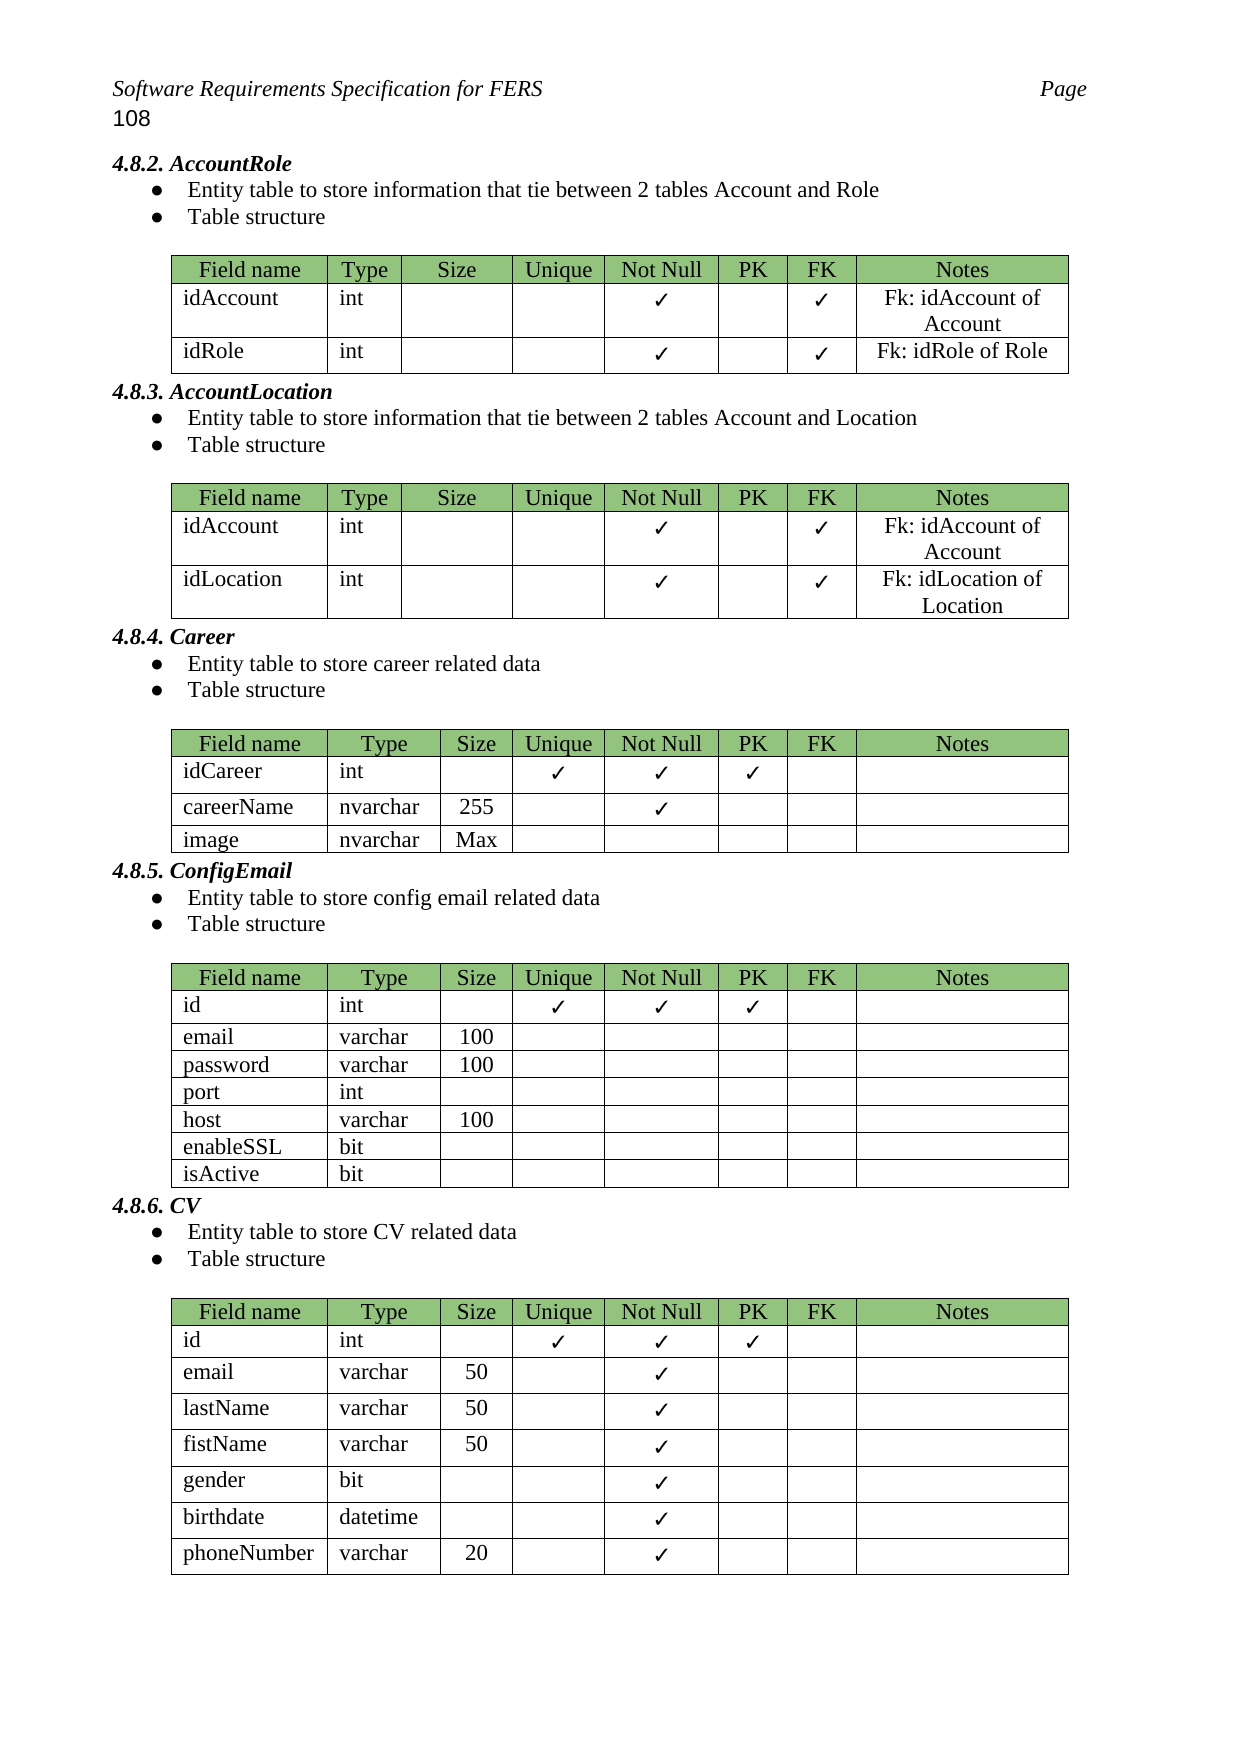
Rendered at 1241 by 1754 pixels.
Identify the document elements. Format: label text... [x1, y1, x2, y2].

subtitle 4.8.5. ConfigEmail [112, 857, 1128, 884]
table_cell 100 [441, 1051, 512, 1077]
table_cell varchar [328, 1024, 440, 1050]
table_cell [513, 1358, 604, 1393]
table_cell [857, 1503, 1068, 1538]
table_header Type [328, 256, 401, 283]
table_header Type [328, 484, 401, 511]
table_cell varchar [328, 1394, 440, 1429]
table_cell isActive [172, 1160, 327, 1187]
table_cell [788, 1133, 856, 1159]
table_cell [788, 1394, 856, 1429]
table_header Not Null [605, 256, 718, 283]
table_cell ✓ [788, 284, 856, 337]
table_cell int [328, 566, 401, 618]
table_header FK [788, 1299, 856, 1325]
table_cell [513, 1430, 604, 1466]
table_header FK [788, 964, 856, 990]
table_cell [857, 1430, 1068, 1466]
table_header Notes [857, 484, 1068, 511]
table_cell bit [328, 1133, 440, 1159]
table_cell [788, 1430, 856, 1466]
list Entity table to store information that tie between 2 tables Account and Role [150, 176, 1128, 203]
table_cell bit [328, 1467, 440, 1502]
table_header Notes [857, 730, 1068, 756]
table_cell varchar [328, 1051, 440, 1077]
table_cell [857, 1106, 1068, 1132]
table_cell [402, 512, 512, 564]
table_cell [719, 1024, 787, 1050]
table_cell varchar [328, 1106, 440, 1132]
table_cell [788, 991, 856, 1022]
table_header PK [719, 484, 787, 511]
list Table structure [150, 1245, 1128, 1271]
table_cell [788, 1106, 856, 1132]
table_cell ✓ [605, 1358, 718, 1393]
table_cell [605, 1051, 718, 1077]
table_cell [788, 1467, 856, 1502]
table_cell [605, 1078, 718, 1104]
table_header Unique [513, 730, 604, 756]
table_cell [513, 794, 604, 825]
table_cell [788, 794, 856, 825]
table_cell [719, 512, 787, 564]
table_cell email [172, 1358, 327, 1393]
list Entity table to store CV related data [150, 1218, 1128, 1245]
table_cell [719, 1539, 787, 1574]
table_header Unique [513, 964, 604, 990]
table_cell [719, 826, 787, 852]
table_cell ✓ [605, 991, 718, 1022]
table_header PK [719, 256, 787, 283]
table_cell int [328, 757, 440, 792]
table_cell ✓ [513, 1326, 604, 1357]
table_cell careerName [172, 794, 327, 825]
table_cell datetime [328, 1503, 440, 1538]
table_cell [441, 1133, 512, 1159]
table_cell lastName [172, 1394, 327, 1429]
table_cell [788, 1503, 856, 1538]
table_cell [719, 1394, 787, 1429]
table_header Size [402, 256, 512, 283]
table_cell [513, 512, 604, 564]
table_cell [788, 1539, 856, 1574]
table_cell 50 [441, 1358, 512, 1393]
table_cell [857, 1326, 1068, 1357]
table_cell [441, 1078, 512, 1104]
table_cell Fk: idAccount of Account [857, 512, 1068, 564]
table_cell [441, 1326, 512, 1357]
table_header Unique [513, 256, 604, 283]
table_cell ✓ [719, 1326, 787, 1357]
table_cell [605, 826, 718, 852]
table_cell ✓ [788, 338, 856, 373]
table_cell ✓ [788, 566, 856, 618]
subtitle 4.8.4. Career [112, 623, 1128, 650]
table_cell [857, 1133, 1068, 1159]
table_cell nvarchar [328, 826, 440, 852]
table_header Unique [513, 1299, 604, 1325]
subtitle 4.8.6. CV [112, 1192, 1128, 1218]
table_header Size [441, 1299, 512, 1325]
table_cell [719, 1467, 787, 1502]
table_cell [441, 1160, 512, 1187]
table_cell ✓ [605, 284, 718, 337]
table_cell [719, 1133, 787, 1159]
table_cell ✓ [605, 1394, 718, 1429]
table_cell id [172, 1326, 327, 1357]
table_cell birthdate [172, 1503, 327, 1538]
table_cell Max [441, 826, 512, 852]
table_cell 50 [441, 1430, 512, 1466]
table_header PK [719, 1299, 787, 1325]
table_cell ✓ [605, 512, 718, 564]
table_header Field name [172, 730, 327, 756]
table_cell [788, 1326, 856, 1357]
table_cell enableSSL [172, 1133, 327, 1159]
table_cell [441, 1503, 512, 1538]
table_header FK [788, 730, 856, 756]
table_header Not Null [605, 1299, 718, 1325]
table_cell [719, 566, 787, 618]
table_header Field name [172, 256, 327, 283]
list Table structure [150, 431, 1128, 457]
table_header Not Null [605, 484, 718, 511]
table_cell [719, 1051, 787, 1077]
table_header Field name [172, 964, 327, 990]
table_header Type [328, 1299, 440, 1325]
table_cell [719, 1160, 787, 1187]
table_header PK [719, 730, 787, 756]
table_header Size [402, 484, 512, 511]
table_cell [513, 1503, 604, 1538]
table_cell idRole [172, 338, 327, 373]
table_cell ✓ [719, 757, 787, 792]
table_cell [513, 566, 604, 618]
table_cell int [328, 284, 401, 337]
table_cell ✓ [788, 512, 856, 564]
table_cell ✓ [605, 1539, 718, 1574]
table_cell [857, 794, 1068, 825]
table_cell [441, 991, 512, 1022]
table_cell [788, 1051, 856, 1077]
table_cell [857, 1078, 1068, 1104]
table_cell [857, 1539, 1068, 1574]
table_cell [788, 1160, 856, 1187]
table_cell ✓ [605, 338, 718, 373]
table_cell [857, 1160, 1068, 1187]
list Entity table to store config email related data [150, 884, 1128, 910]
table_cell ✓ [605, 1326, 718, 1357]
table_cell [788, 826, 856, 852]
table_cell 100 [441, 1106, 512, 1132]
table_cell [719, 338, 787, 373]
table_cell ✓ [513, 757, 604, 792]
table_cell [719, 1106, 787, 1132]
table_cell [605, 1106, 718, 1132]
table_cell [513, 1539, 604, 1574]
table_header Notes [857, 964, 1068, 990]
table_header PK [719, 964, 787, 990]
table_cell [719, 1430, 787, 1466]
table_header Field name [172, 1299, 327, 1325]
table_cell [402, 284, 512, 337]
table_cell int [328, 991, 440, 1022]
table_cell [719, 1358, 787, 1393]
table_cell [402, 566, 512, 618]
table_cell [719, 284, 787, 337]
table_cell Fk: idAccount of Account [857, 284, 1068, 337]
table_cell [513, 1467, 604, 1502]
table_cell [513, 1394, 604, 1429]
table_cell [857, 1394, 1068, 1429]
table_cell bit [328, 1160, 440, 1187]
table_cell [788, 1358, 856, 1393]
table_cell [788, 757, 856, 792]
table_header Notes [857, 256, 1068, 283]
table_cell 100 [441, 1024, 512, 1050]
list Table structure [150, 910, 1128, 936]
table_cell 20 [441, 1539, 512, 1574]
table_cell [857, 1467, 1068, 1502]
subtitle 4.8.2. AccountRole [112, 150, 1128, 176]
table_cell [513, 1106, 604, 1132]
table_cell [857, 757, 1068, 792]
table_cell host [172, 1106, 327, 1132]
list Entity table to store information that tie between 2 tables Account and Location [150, 404, 1128, 431]
table_cell password [172, 1051, 327, 1077]
table_header Unique [513, 484, 604, 511]
table_cell [513, 284, 604, 337]
table_cell [857, 1051, 1068, 1077]
table_cell int [328, 512, 401, 564]
table_cell [719, 794, 787, 825]
table_cell image [172, 826, 327, 852]
table_cell ✓ [605, 566, 718, 618]
table_cell Fk: idRole of Role [857, 338, 1068, 373]
table_cell gender [172, 1467, 327, 1502]
table_cell idCareer [172, 757, 327, 792]
table_cell idAccount [172, 512, 327, 564]
table_cell ✓ [719, 991, 787, 1022]
table_cell [513, 1024, 604, 1050]
table_cell [513, 826, 604, 852]
table_header Notes [857, 1299, 1068, 1325]
table_cell [857, 1358, 1068, 1393]
table_header Not Null [605, 964, 718, 990]
table_cell [513, 338, 604, 373]
table_cell [788, 1024, 856, 1050]
table_cell port [172, 1078, 327, 1104]
table_cell ✓ [605, 1467, 718, 1502]
table_header Size [441, 964, 512, 990]
table_cell int [328, 1078, 440, 1104]
table_cell [513, 1078, 604, 1104]
table_cell id [172, 991, 327, 1022]
table_cell ✓ [513, 991, 604, 1022]
table_cell [788, 1078, 856, 1104]
table_cell int [328, 338, 401, 373]
table_cell [605, 1024, 718, 1050]
table_cell 255 [441, 794, 512, 825]
table_cell [857, 1024, 1068, 1050]
table_cell [719, 1078, 787, 1104]
table_cell varchar [328, 1430, 440, 1466]
table_cell fistName [172, 1430, 327, 1466]
table_header Type [328, 730, 440, 756]
table_cell email [172, 1024, 327, 1050]
table_header Size [441, 730, 512, 756]
list Table structure [150, 676, 1128, 702]
table_cell [513, 1160, 604, 1187]
list Table structure [150, 203, 1128, 229]
table_header Not Null [605, 730, 718, 756]
table_cell phoneNumber [172, 1539, 327, 1574]
table_header Field name [172, 484, 327, 511]
table_cell varchar [328, 1539, 440, 1574]
table_cell [857, 826, 1068, 852]
table_cell [857, 991, 1068, 1022]
table_cell varchar [328, 1358, 440, 1393]
table_header FK [788, 256, 856, 283]
table_header FK [788, 484, 856, 511]
table_cell [441, 757, 512, 792]
list Entity table to store career related data [150, 650, 1128, 676]
table_cell [605, 1160, 718, 1187]
table_cell [441, 1467, 512, 1502]
table_cell int [328, 1326, 440, 1357]
table_cell [719, 1503, 787, 1538]
table_cell ✓ [605, 757, 718, 792]
table_cell idLocation [172, 566, 327, 618]
table_cell nvarchar [328, 794, 440, 825]
table_cell Fk: idLocation of Location [857, 566, 1068, 618]
table_cell ✓ [605, 1430, 718, 1466]
table_cell [513, 1051, 604, 1077]
table_cell ✓ [605, 1503, 718, 1538]
subtitle 4.8.3. AccountLocation [112, 378, 1128, 404]
table_cell [513, 1133, 604, 1159]
table_cell idAccount [172, 284, 327, 337]
table_cell [605, 1133, 718, 1159]
table_cell ✓ [605, 794, 718, 825]
table_cell 50 [441, 1394, 512, 1429]
table_cell [402, 338, 512, 373]
table_header Type [328, 964, 440, 990]
